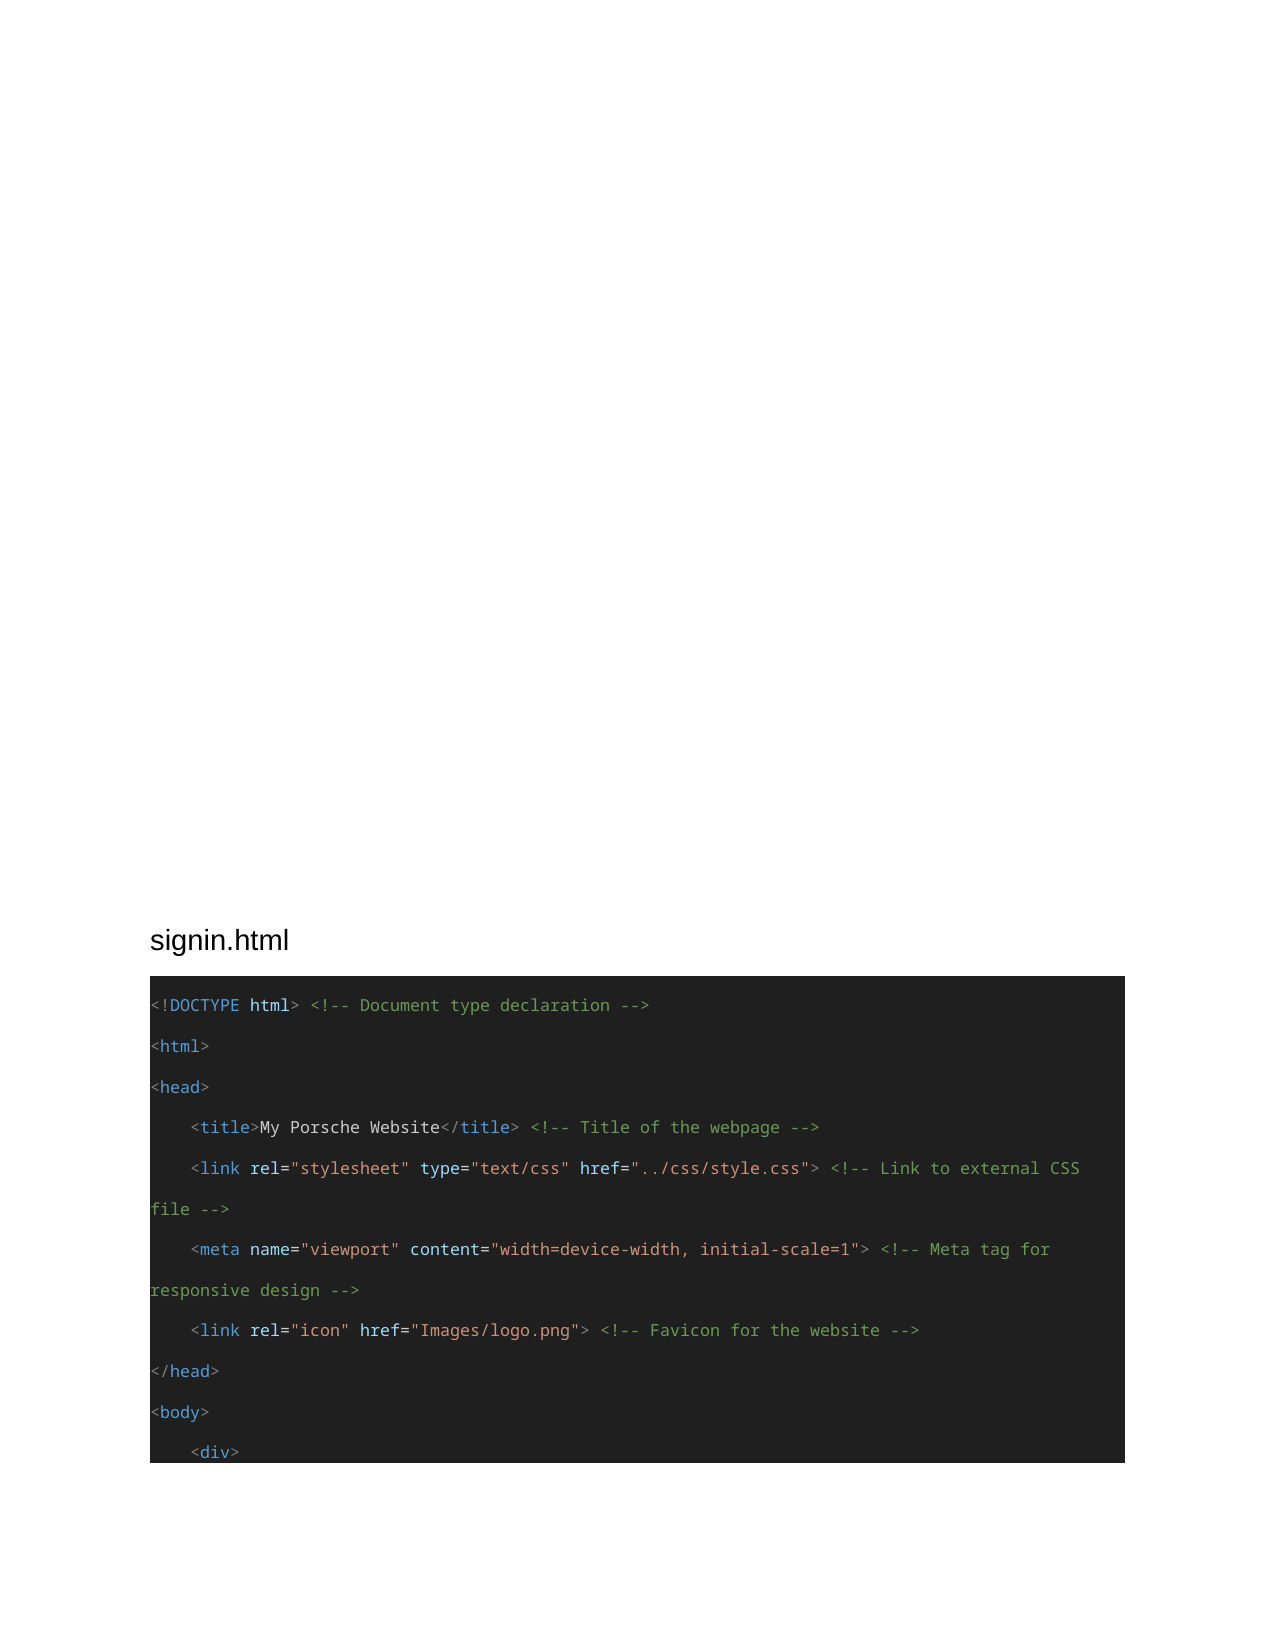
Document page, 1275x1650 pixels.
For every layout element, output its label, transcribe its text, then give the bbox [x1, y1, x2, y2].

text <body> [150, 1382, 1125, 1423]
text <link rel="stylesheet" type="text/css" href="../css/style.css"> <!-- Link to external CSS file --> [150, 1138, 1125, 1220]
text <div> [150, 1423, 1125, 1463]
text <!DOCTYPE html> <!-- Document type declaration --> [150, 976, 1125, 1017]
text <title>My Porsche Website</title> <!-- Title of the webpage --> [150, 1098, 1125, 1138]
text <link rel="icon" href="Images/logo.png"> <!-- Favicon for the website --> [150, 1301, 1125, 1342]
text </head> [150, 1342, 1125, 1382]
text <meta name="viewport" content="width=device-width, initial-scale=1"> <!-- Meta tag for responsive design --> [150, 1220, 1125, 1301]
text <html> [150, 1017, 1125, 1057]
text <head> [150, 1057, 1125, 1098]
text signin.html [150, 923, 1125, 957]
